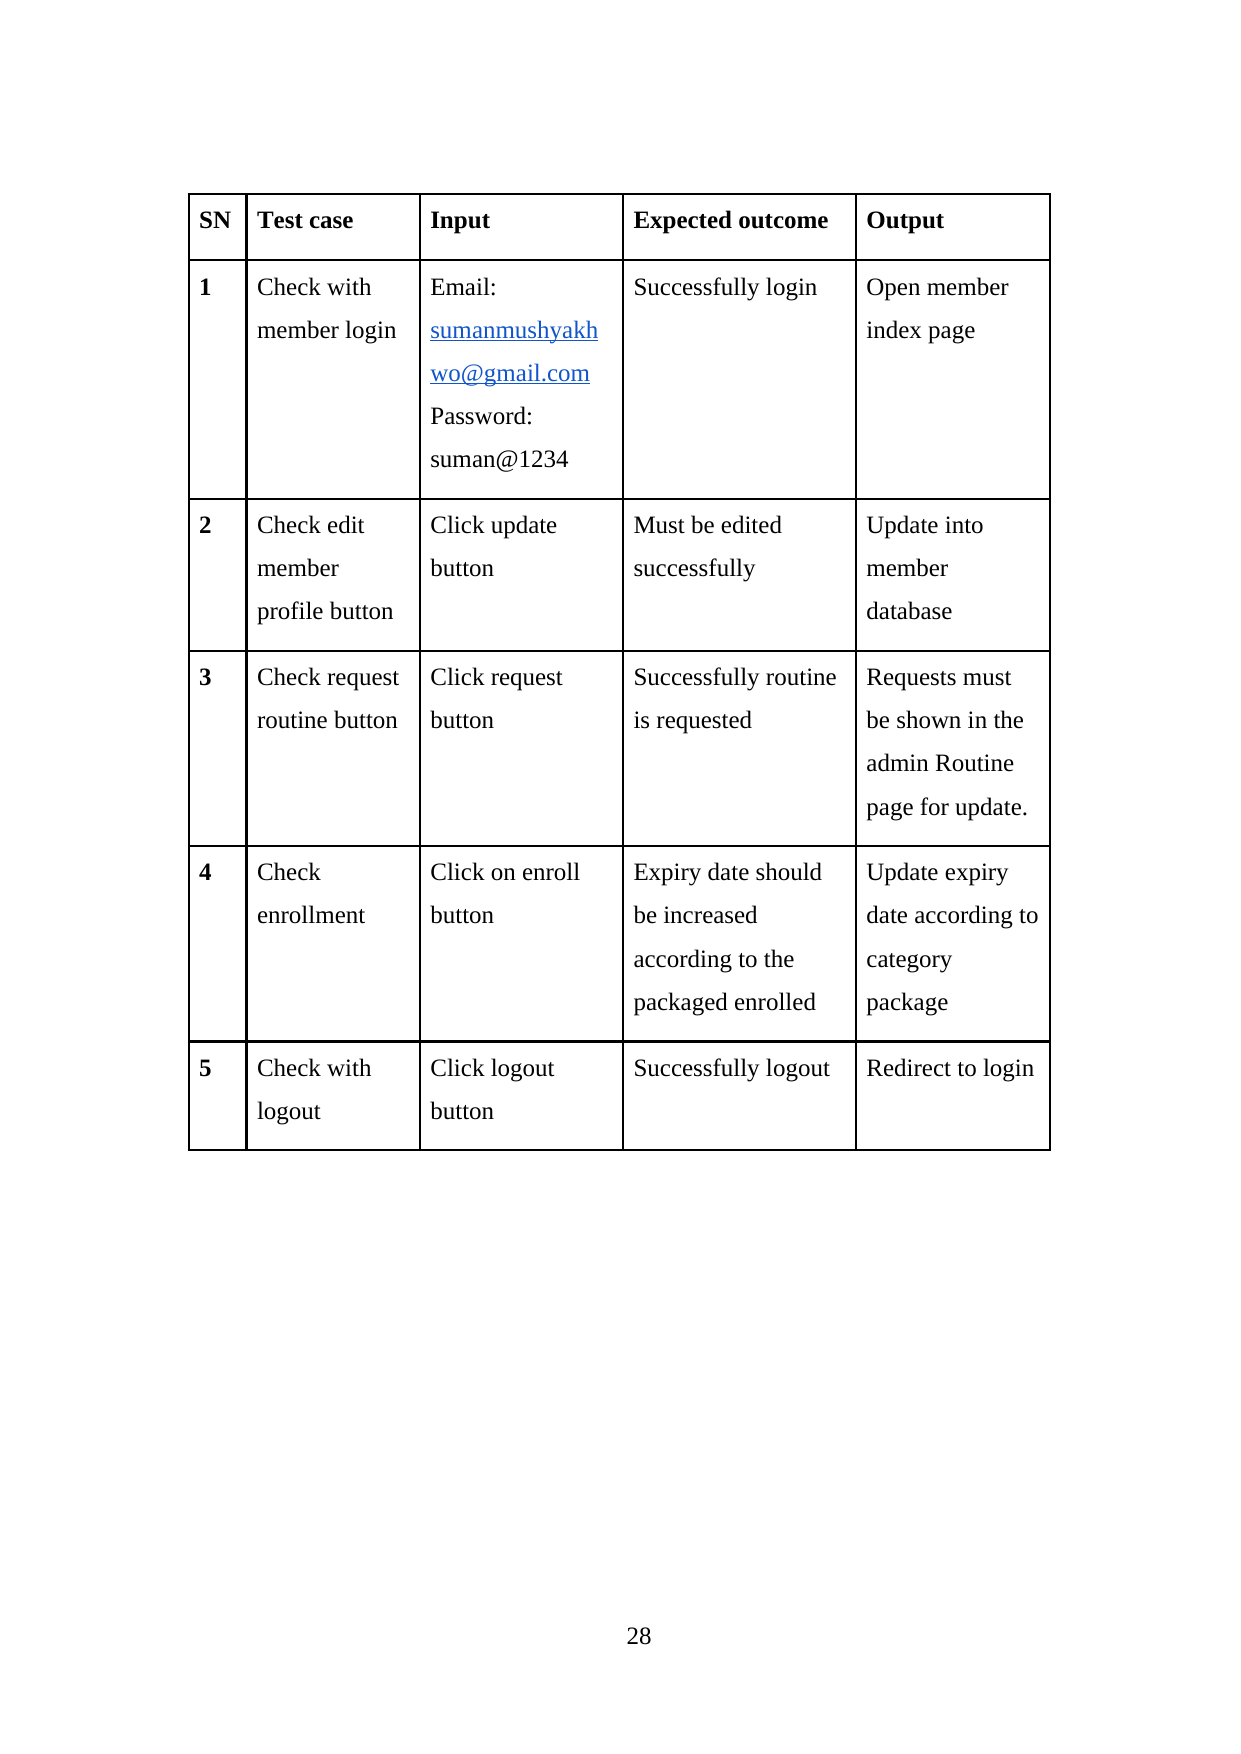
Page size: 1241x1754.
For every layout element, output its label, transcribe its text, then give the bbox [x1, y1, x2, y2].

table_header SN [190, 195, 245, 259]
table_header Test case [248, 195, 419, 259]
table_cell Expiry date should be increased according to the packaged enrolled [624, 847, 855, 1040]
table_cell 3 [190, 652, 245, 845]
table_header Expected outcome [624, 195, 855, 259]
table_cell Click update button [421, 500, 622, 650]
table_cell Click on enroll button [421, 847, 622, 1040]
table_cell Redirect to login [857, 1043, 1049, 1149]
table_cell Check with member login [248, 261, 419, 497]
table_cell Successfully logout [624, 1043, 855, 1149]
table_cell Requests must be shown in the admin Routine page for update. [857, 652, 1049, 845]
table_cell Update expiry date according to category package [857, 847, 1049, 1040]
table_cell Successfully login [624, 261, 855, 497]
table_cell 4 [190, 847, 245, 1040]
table_cell 1 [190, 261, 245, 497]
table_cell 2 [190, 500, 245, 650]
table_cell Update into member database [857, 500, 1049, 650]
table_cell Email: sumanmushyakhwo@gmail.com Password: suman@1234 [421, 261, 622, 497]
table_header Output [857, 195, 1049, 259]
table_cell Open member index page [857, 261, 1049, 497]
table_cell Successfully routine is requested [624, 652, 855, 845]
table_cell Check edit member profile button [248, 500, 419, 650]
table_header Input [421, 195, 622, 259]
table_cell Must be edited successfully [624, 500, 855, 650]
table_cell Click logout button [421, 1043, 622, 1149]
table_cell 5 [190, 1043, 245, 1149]
table_cell Check enrollment [248, 847, 419, 1040]
table_cell Check with logout [248, 1043, 419, 1149]
table_cell Check request routine button [248, 652, 419, 845]
table_cell Click request button [421, 652, 622, 845]
